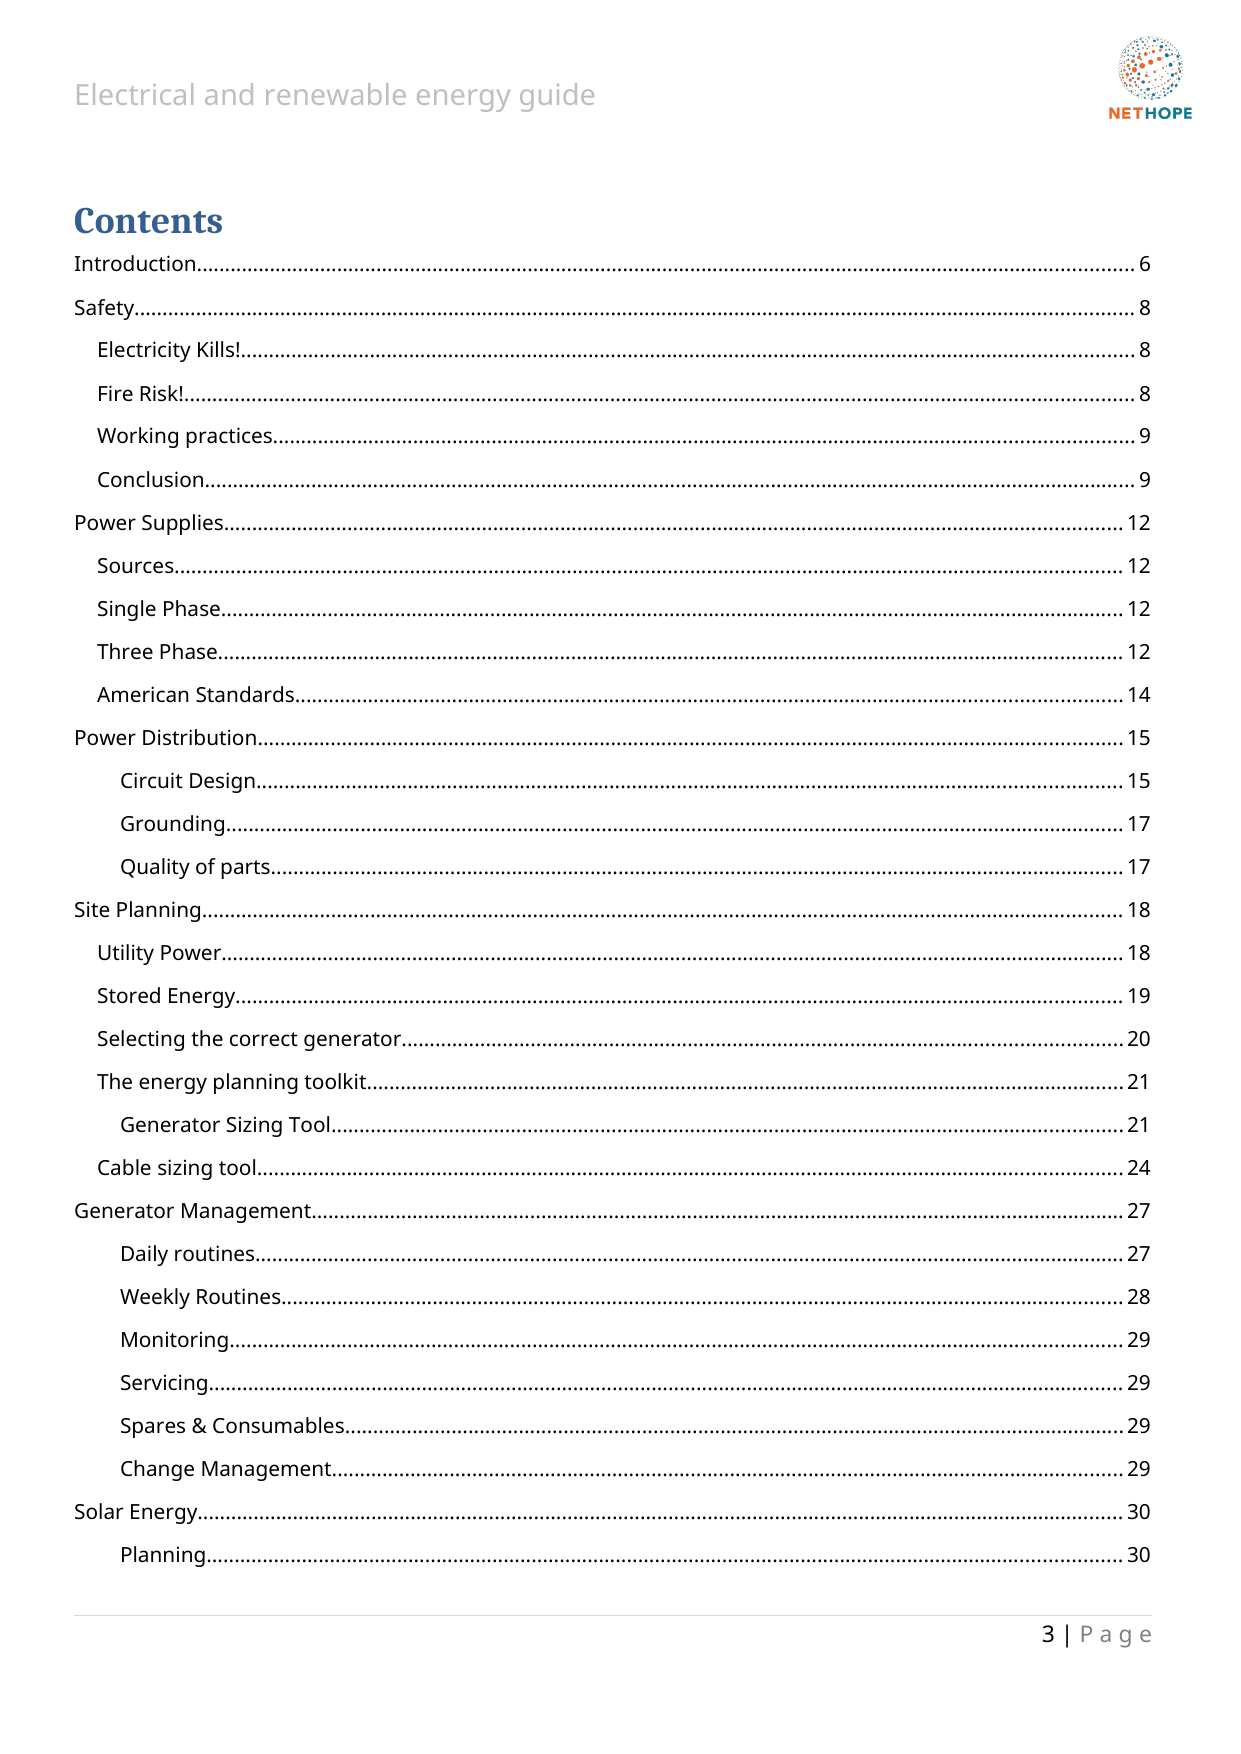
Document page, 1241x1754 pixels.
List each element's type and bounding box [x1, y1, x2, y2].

picture [1109, 36, 1192, 119]
